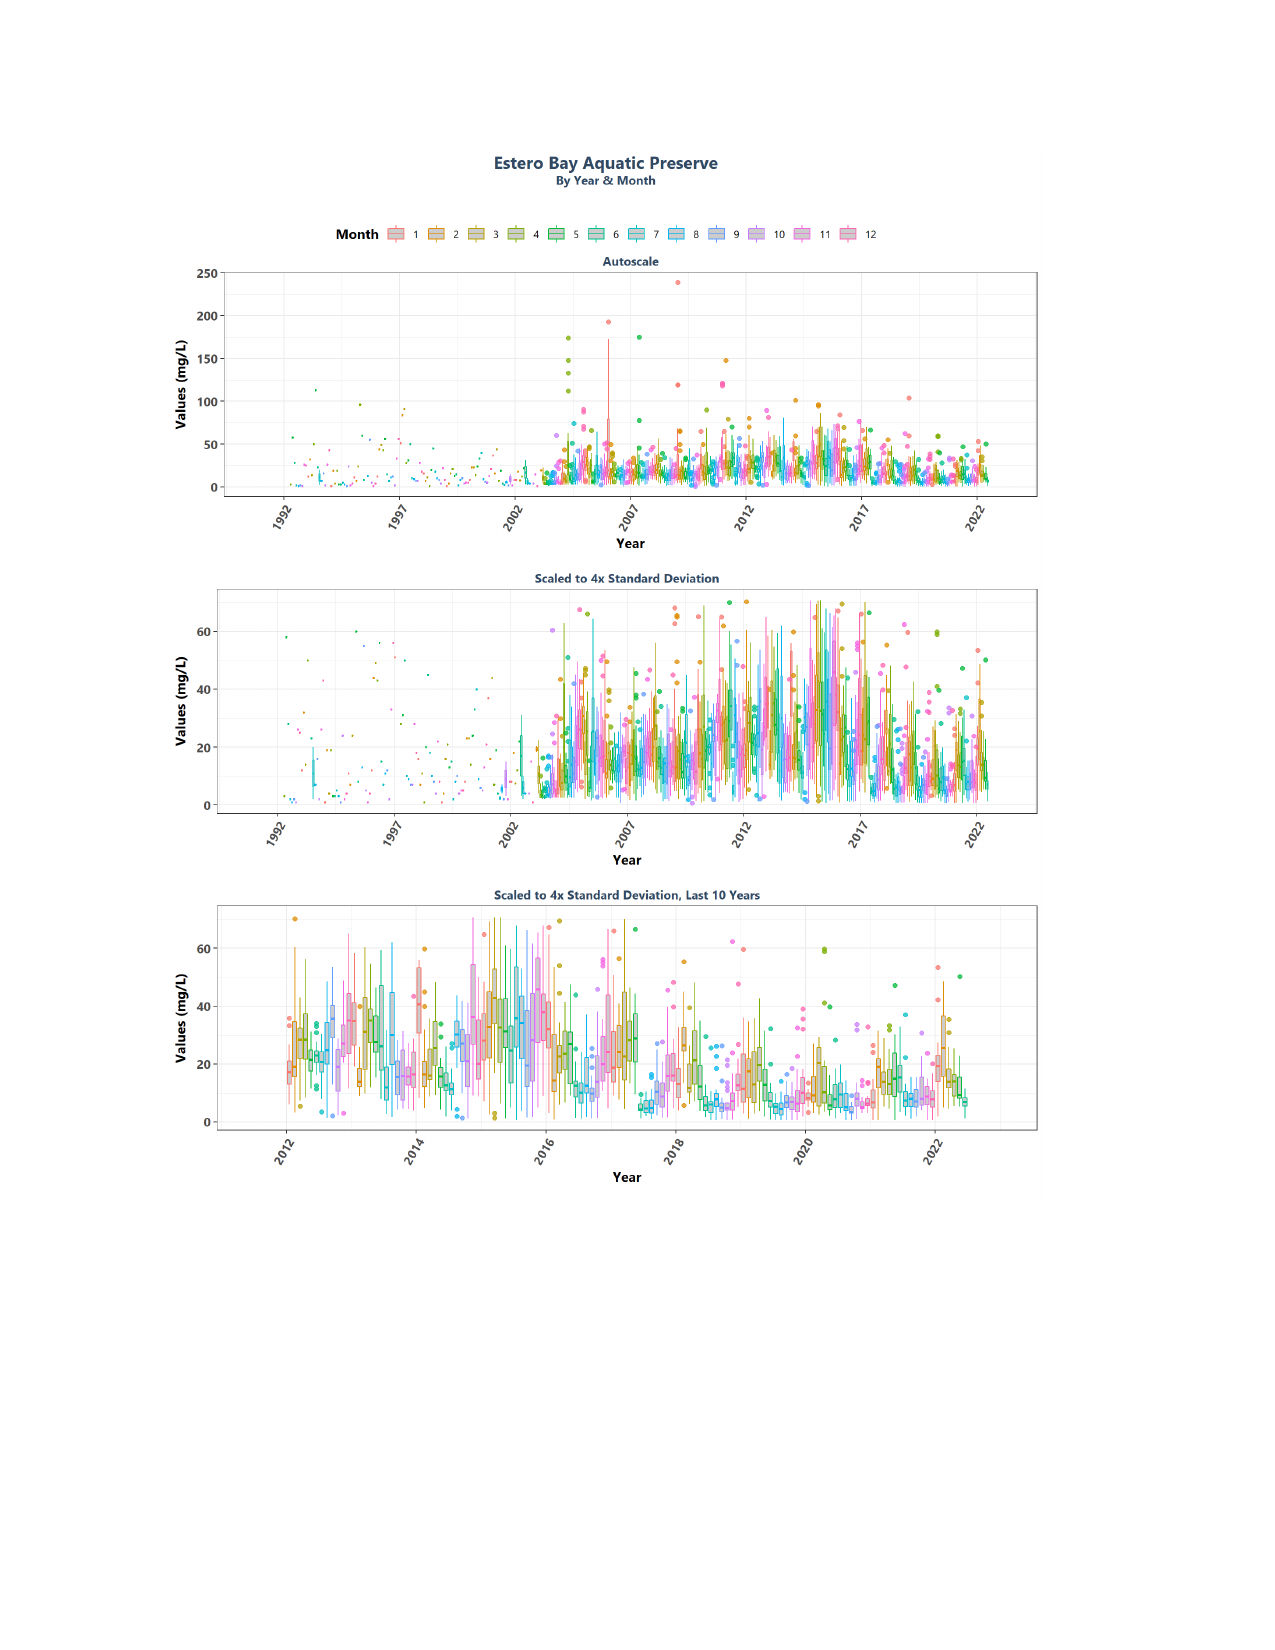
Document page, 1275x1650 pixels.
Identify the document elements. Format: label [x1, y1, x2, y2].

picture [168, 150, 1044, 1200]
